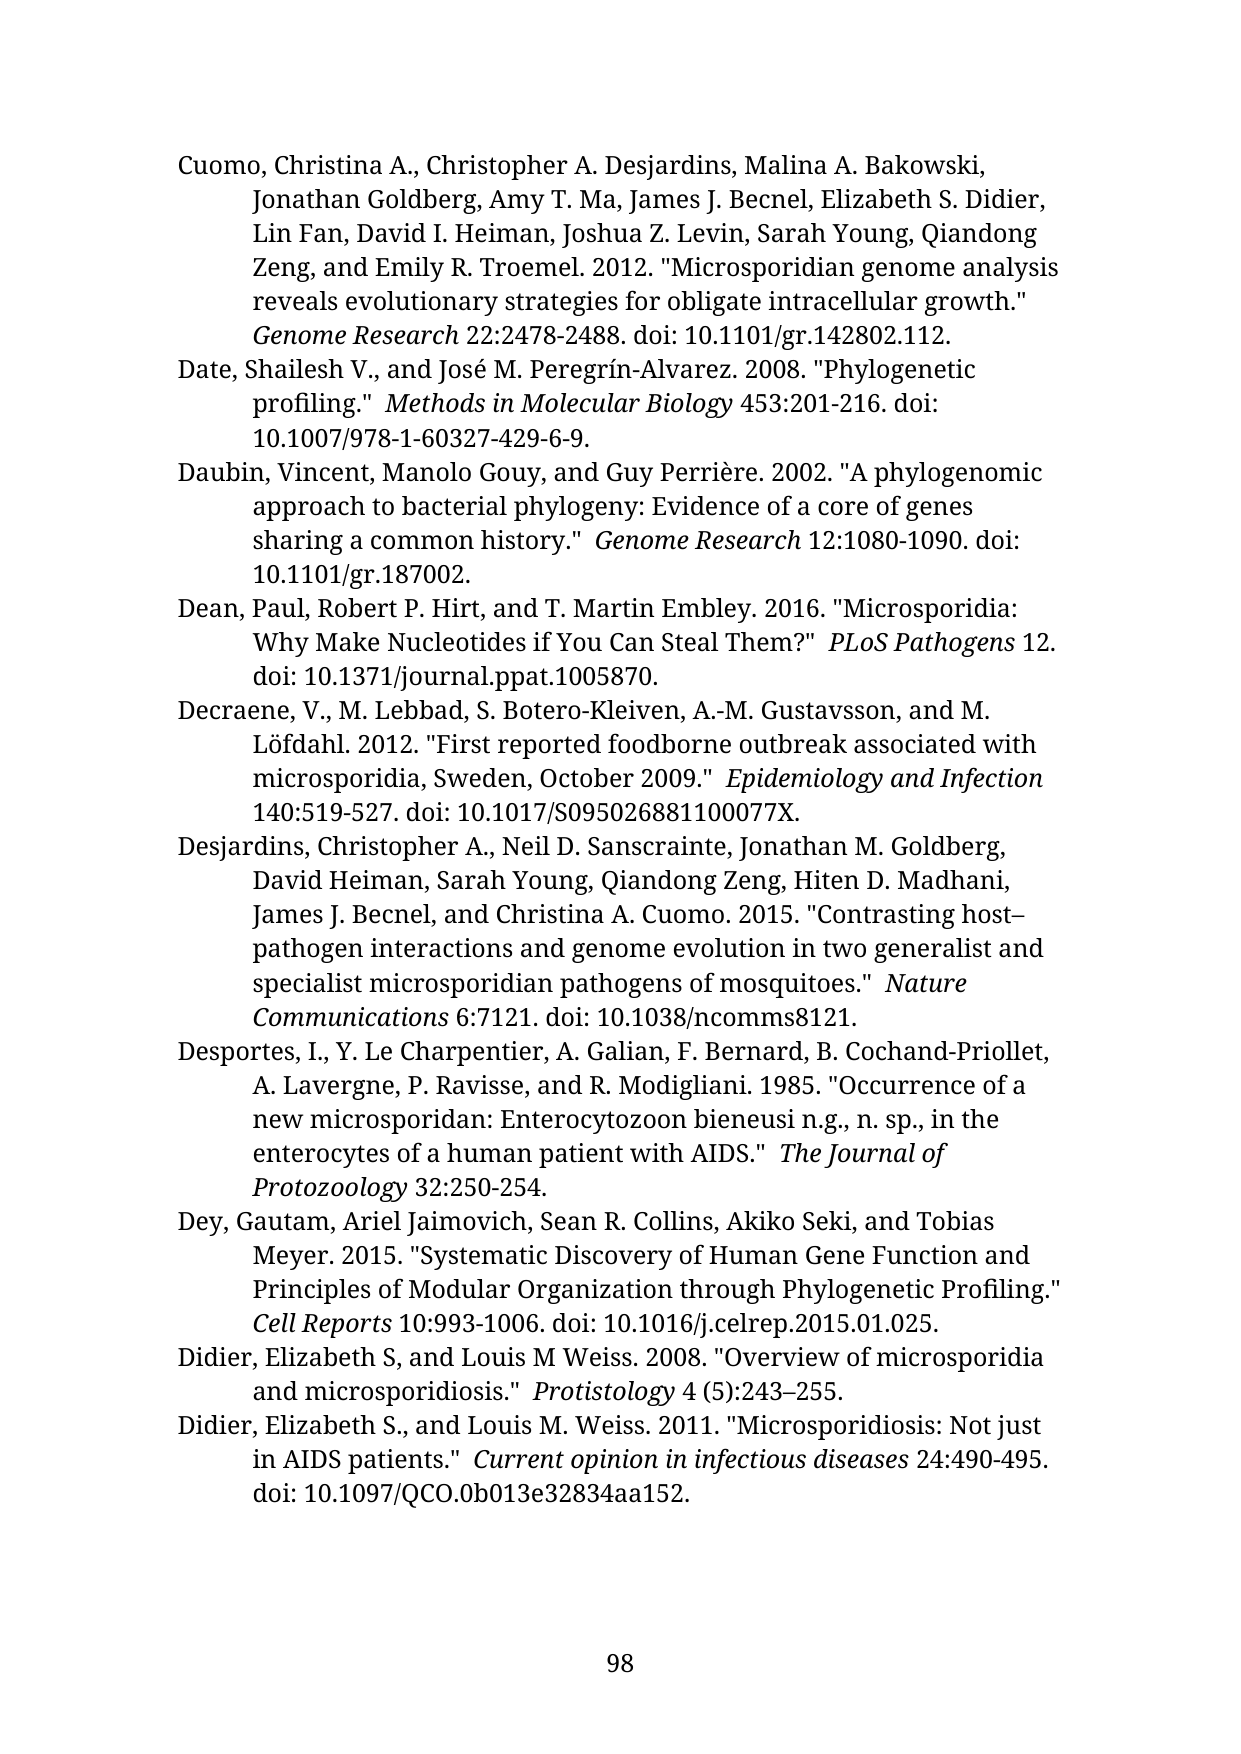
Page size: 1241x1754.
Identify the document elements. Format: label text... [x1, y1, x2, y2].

text Daubin, Vincent, Manolo Gouy, and Guy Perrière. 2002. "A phylogenomic approach to bacterial phylogeny: Evidence of a core of genes sharing a common history." Genome Research 12:1080-1090. doi: 10.1101/gr.187002. [177, 454, 1063, 591]
text Dey, Gautam, Ariel Jaimovich, Sean R. Collins, Akiko Seki, and Tobias Meyer. 2015. "Systematic Discovery of Human Gene Function and Principles of Modular Organization through Phylogenetic Profiling." Cell Reports 10:993-1006. doi: 10.1016/j.celrep.2015.01.025. [177, 1204, 1063, 1340]
text Desjardins, Christopher A., Neil D. Sanscrainte, Jonathan M. Goldberg, David Heiman, Sarah Young, Qiandong Zeng, Hiten D. Madhani, James J. Becnel, and Christina A. Cuomo. 2015. "Contrasting host–pathogen interactions and genome evolution in two generalist and specialist microsporidian pathogens of mosquitoes." Nature Communications 6:7121. doi: 10.1038/ncomms8121. [177, 829, 1063, 1033]
text Didier, Elizabeth S, and Louis M Weiss. 2008. "Overview of microsporidia and microsporidiosis." Protistology 4 (5):243–255. [177, 1340, 1063, 1408]
text Dean, Paul, Robert P. Hirt, and T. Martin Embley. 2016. "Microsporidia: Why Make Nucleotides if You Can Steal Them?" PLoS Pathogens 12. doi: 10.1371/journal.ppat.1005870. [177, 591, 1063, 693]
text Desportes, I., Y. Le Charpentier, A. Galian, F. Bernard, B. Cochand-Priollet, A. Lavergne, P. Ravisse, and R. Modigliani. 1985. "Occurrence of a new microsporidan: Enterocytozoon bieneusi n.g., n. sp., in the enterocytes of a human patient with AIDS." The Journal of Protozoology 32:250-254. [177, 1033, 1063, 1204]
text Date, Shailesh V., and José M. Peregrín-Alvarez. 2008. "Phylogenetic profiling." Methods in Molecular Biology 453:201-216. doi: 10.1007/978-1-60327-429-6-9. [177, 352, 1063, 454]
text Cuomo, Christina A., Christopher A. Desjardins, Malina A. Bakowski, Jonathan Goldberg, Amy T. Ma, James J. Becnel, Elizabeth S. Didier, Lin Fan, David I. Heiman, Joshua Z. Levin, Sarah Young, Qiandong Zeng, and Emily R. Troemel. 2012. "Microsporidian genome analysis reveals evolutionary strategies for obligate intracellular growth." Genome Research 22:2478-2488. doi: 10.1101/gr.142802.112. [177, 148, 1063, 352]
text Decraene, V., M. Lebbad, S. Botero-Kleiven, A.-M. Gustavsson, and M. Löfdahl. 2012. "First reported foodborne outbreak associated with microsporidia, Sweden, October 2009." Epidemiology and Infection 140:519-527. doi: 10.1017/S095026881100077X. [177, 693, 1063, 829]
text Didier, Elizabeth S., and Louis M. Weiss. 2011. "Microsporidiosis: Not just in AIDS patients." Current opinion in infectious diseases 24:490-495. doi: 10.1097/QCO.0b013e32834aa152. [177, 1408, 1063, 1510]
